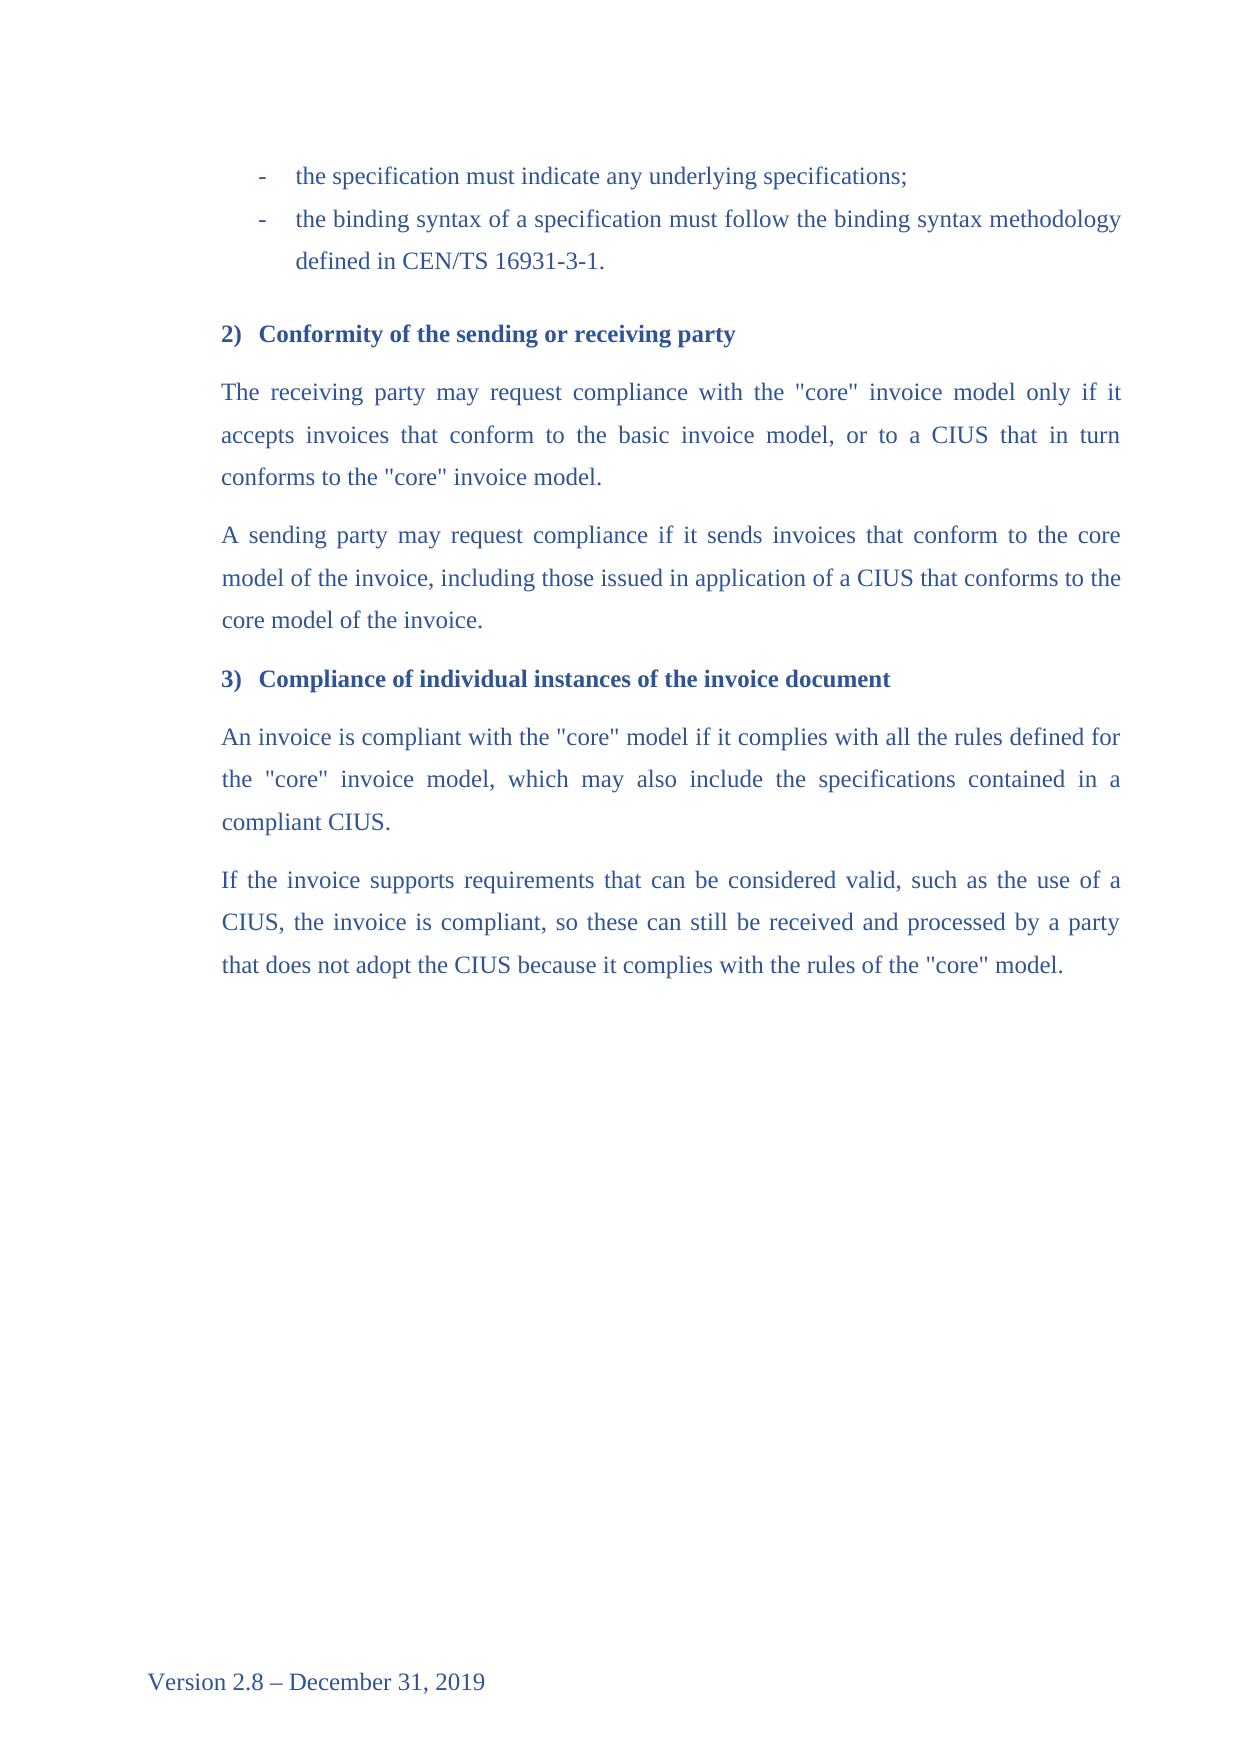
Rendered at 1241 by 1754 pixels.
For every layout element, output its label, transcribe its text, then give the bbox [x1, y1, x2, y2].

text An invoice is compliant with the "core" model if it complies with all the rules defined for the "core" invoice model, which may also include the specifications contained in a compliant CIUS. [221, 708, 1122, 836]
list the binding syntax of a specification must follow the binding syntax methodology defined in CEN/TS 16931-3-1. [258, 190, 1122, 275]
text The receiving party may request compliance with the "core" invoice model only if it accepts invoices that conform to the basic invoice model, or to a CIUS that in turn conforms to the "core" invoice model. [221, 364, 1122, 491]
list the specification must indicate any underlying specifications; [258, 148, 1122, 190]
text If the invoice supports requirements that can be considered valid, such as the use of a CIUS, the invoice is compliant, so these can still be received and processed by a party that does not adopt the CIUS because it complies with the rules of the "core" model. [221, 851, 1122, 979]
list Conformity of the sending or receiving party [221, 306, 1122, 348]
list Compliance of individual instances of the invoice document [221, 650, 1122, 692]
text A sending party may request compliance if it sends invoices that conform to the core model of the invoice, including those issued in application of a CIUS that conforms to the core model of the invoice. [221, 507, 1122, 634]
